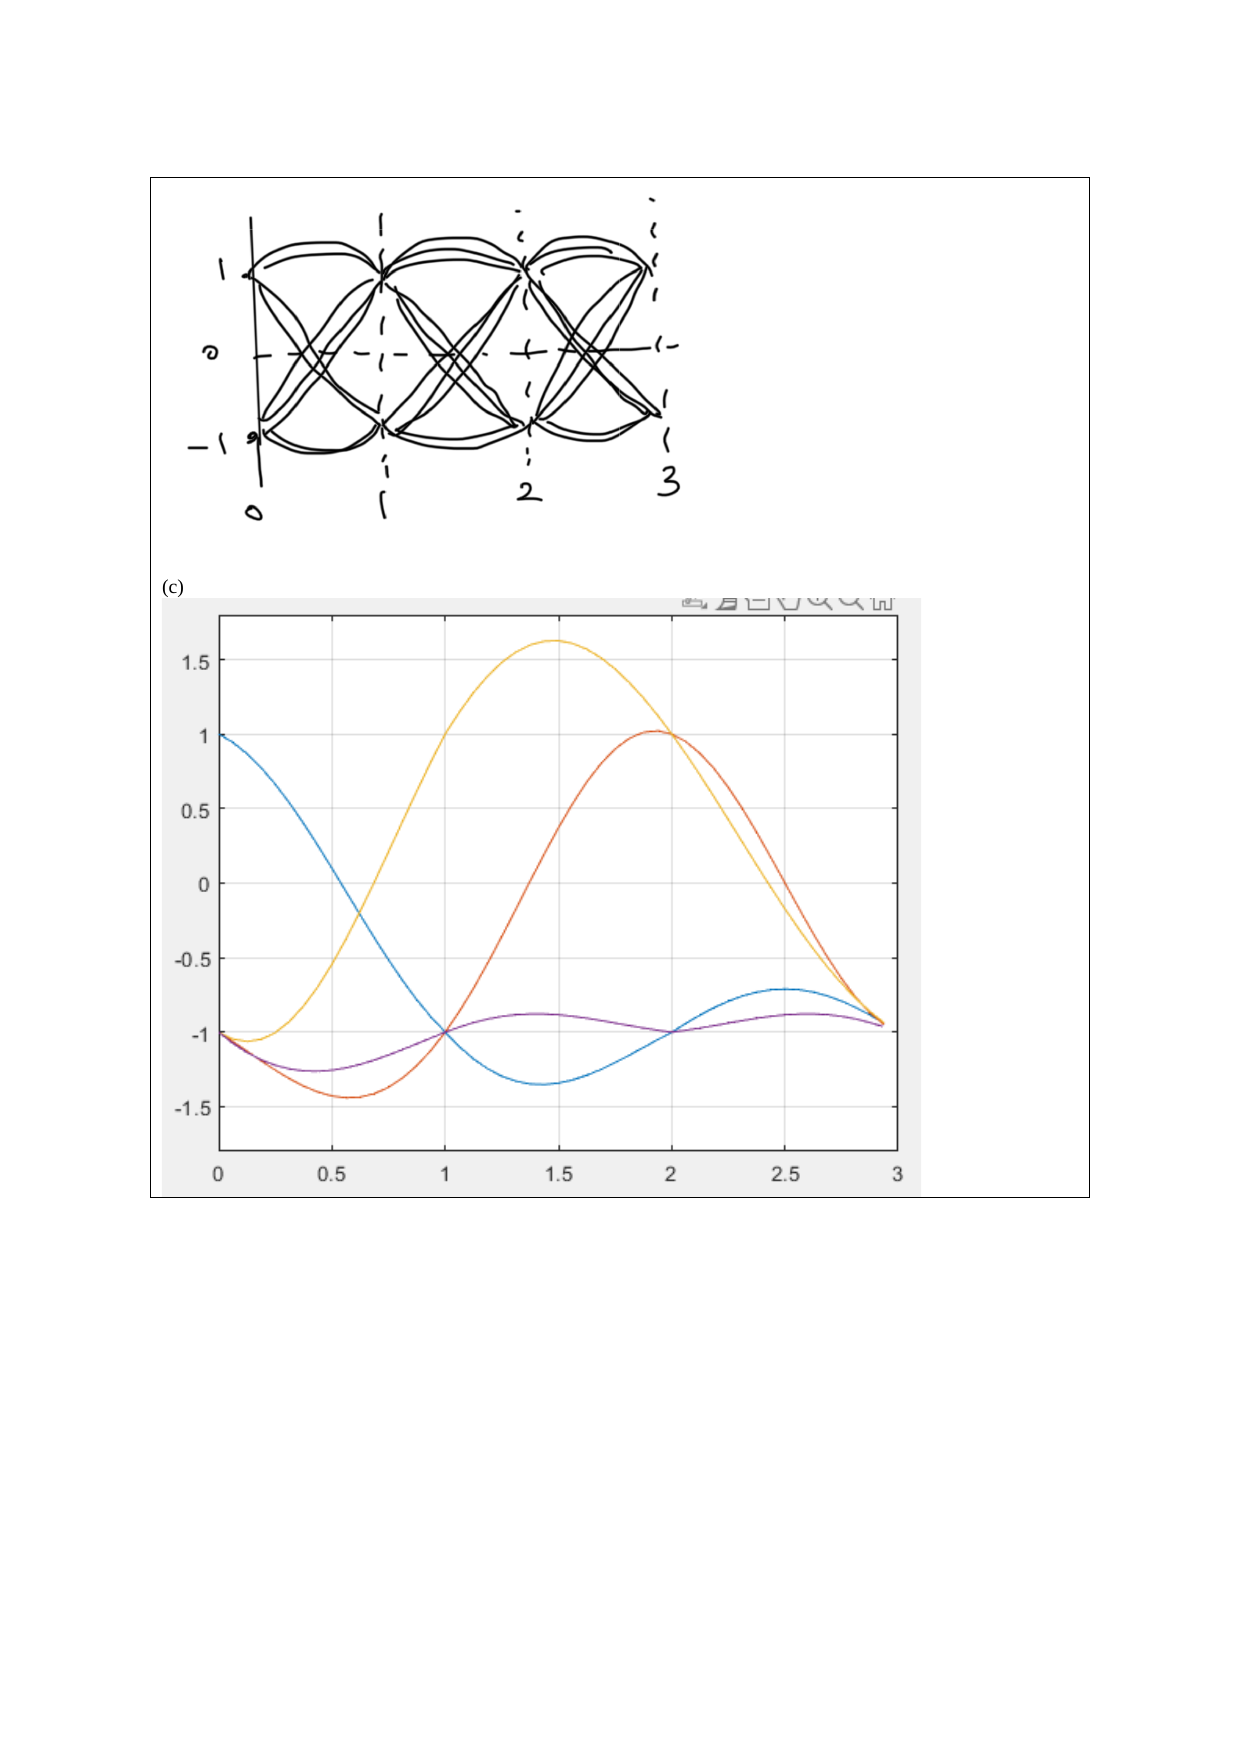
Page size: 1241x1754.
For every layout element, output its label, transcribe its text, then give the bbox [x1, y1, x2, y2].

picture [161, 178, 745, 553]
picture [161, 598, 922, 1197]
table_cell (a) (b) (c) [151, 178, 1089, 1197]
